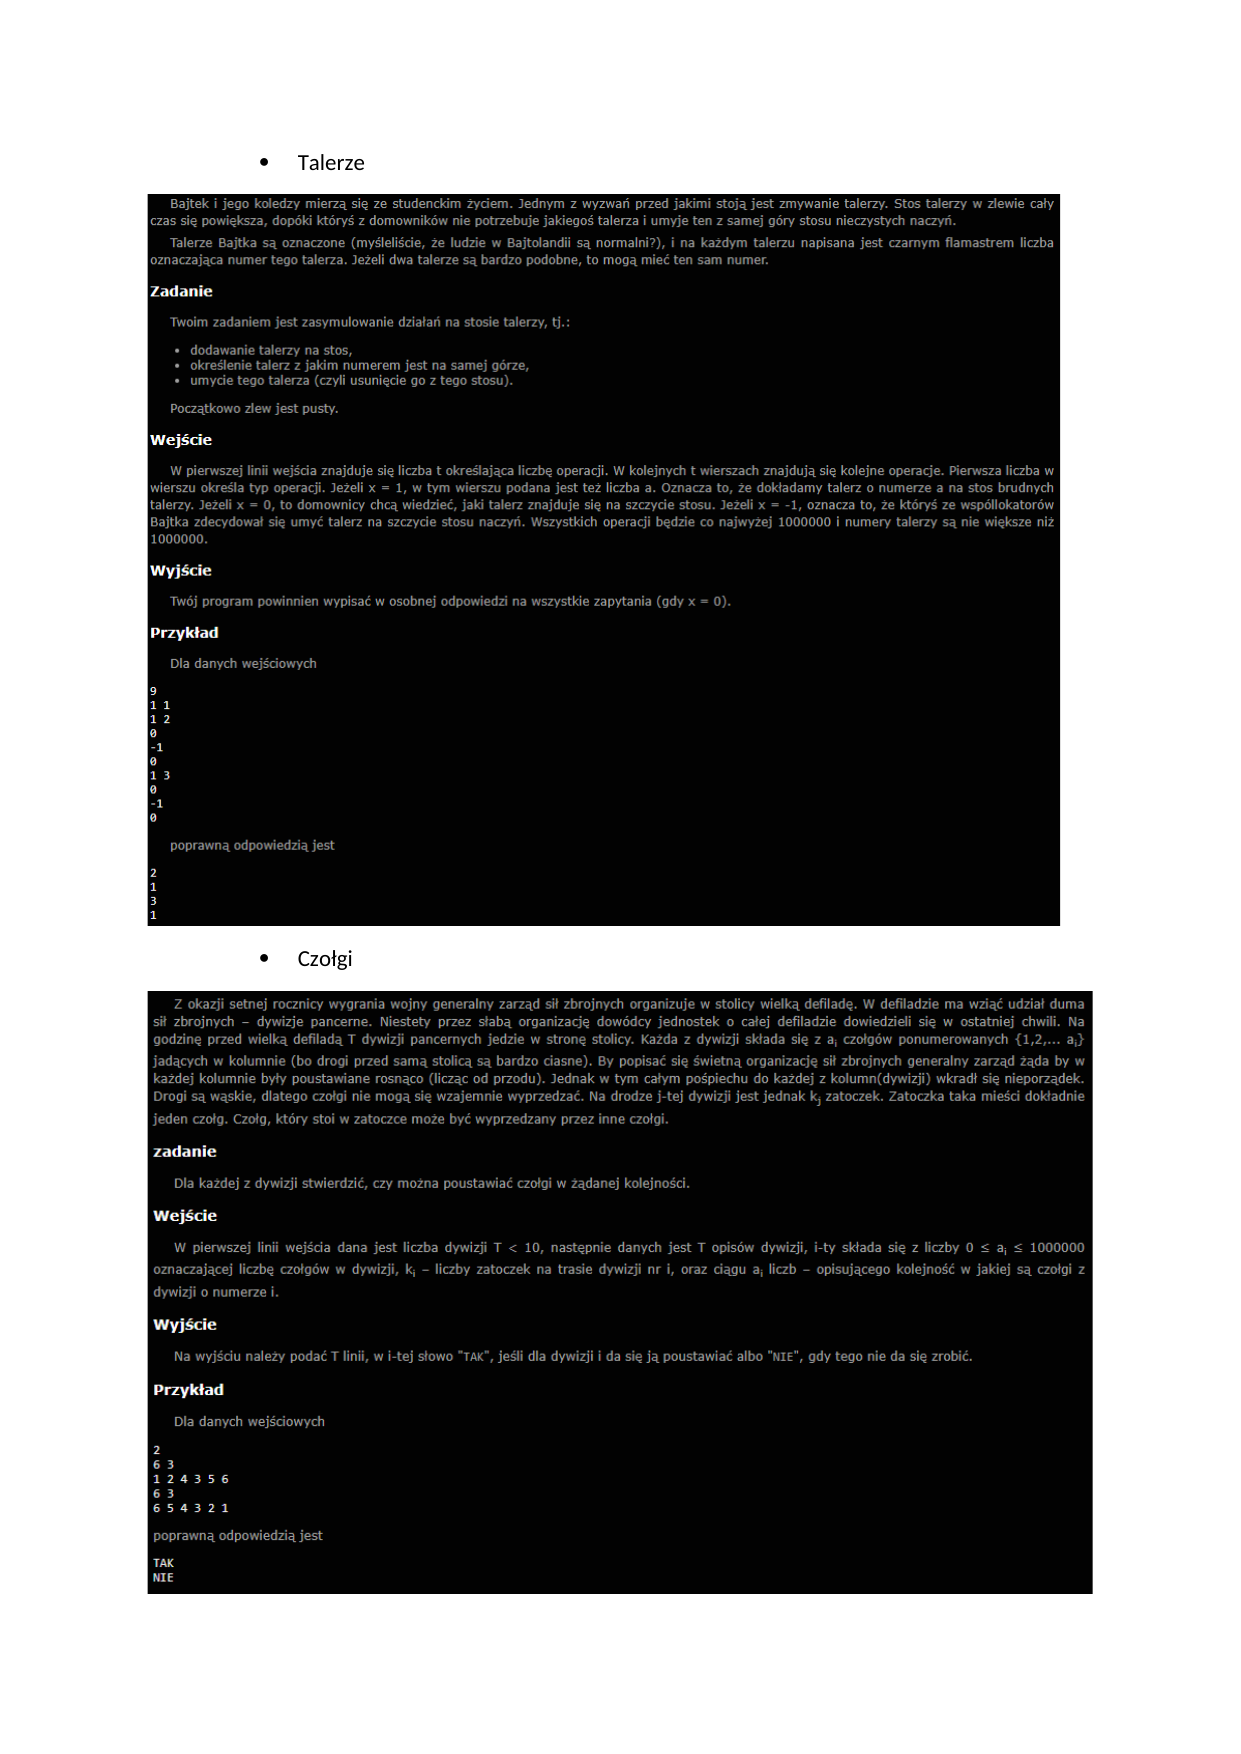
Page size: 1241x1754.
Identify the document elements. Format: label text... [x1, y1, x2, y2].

list Czołgi [260, 944, 1093, 973]
list Talerze [260, 148, 1093, 176]
picture [147, 991, 1093, 1594]
picture [147, 194, 1061, 926]
